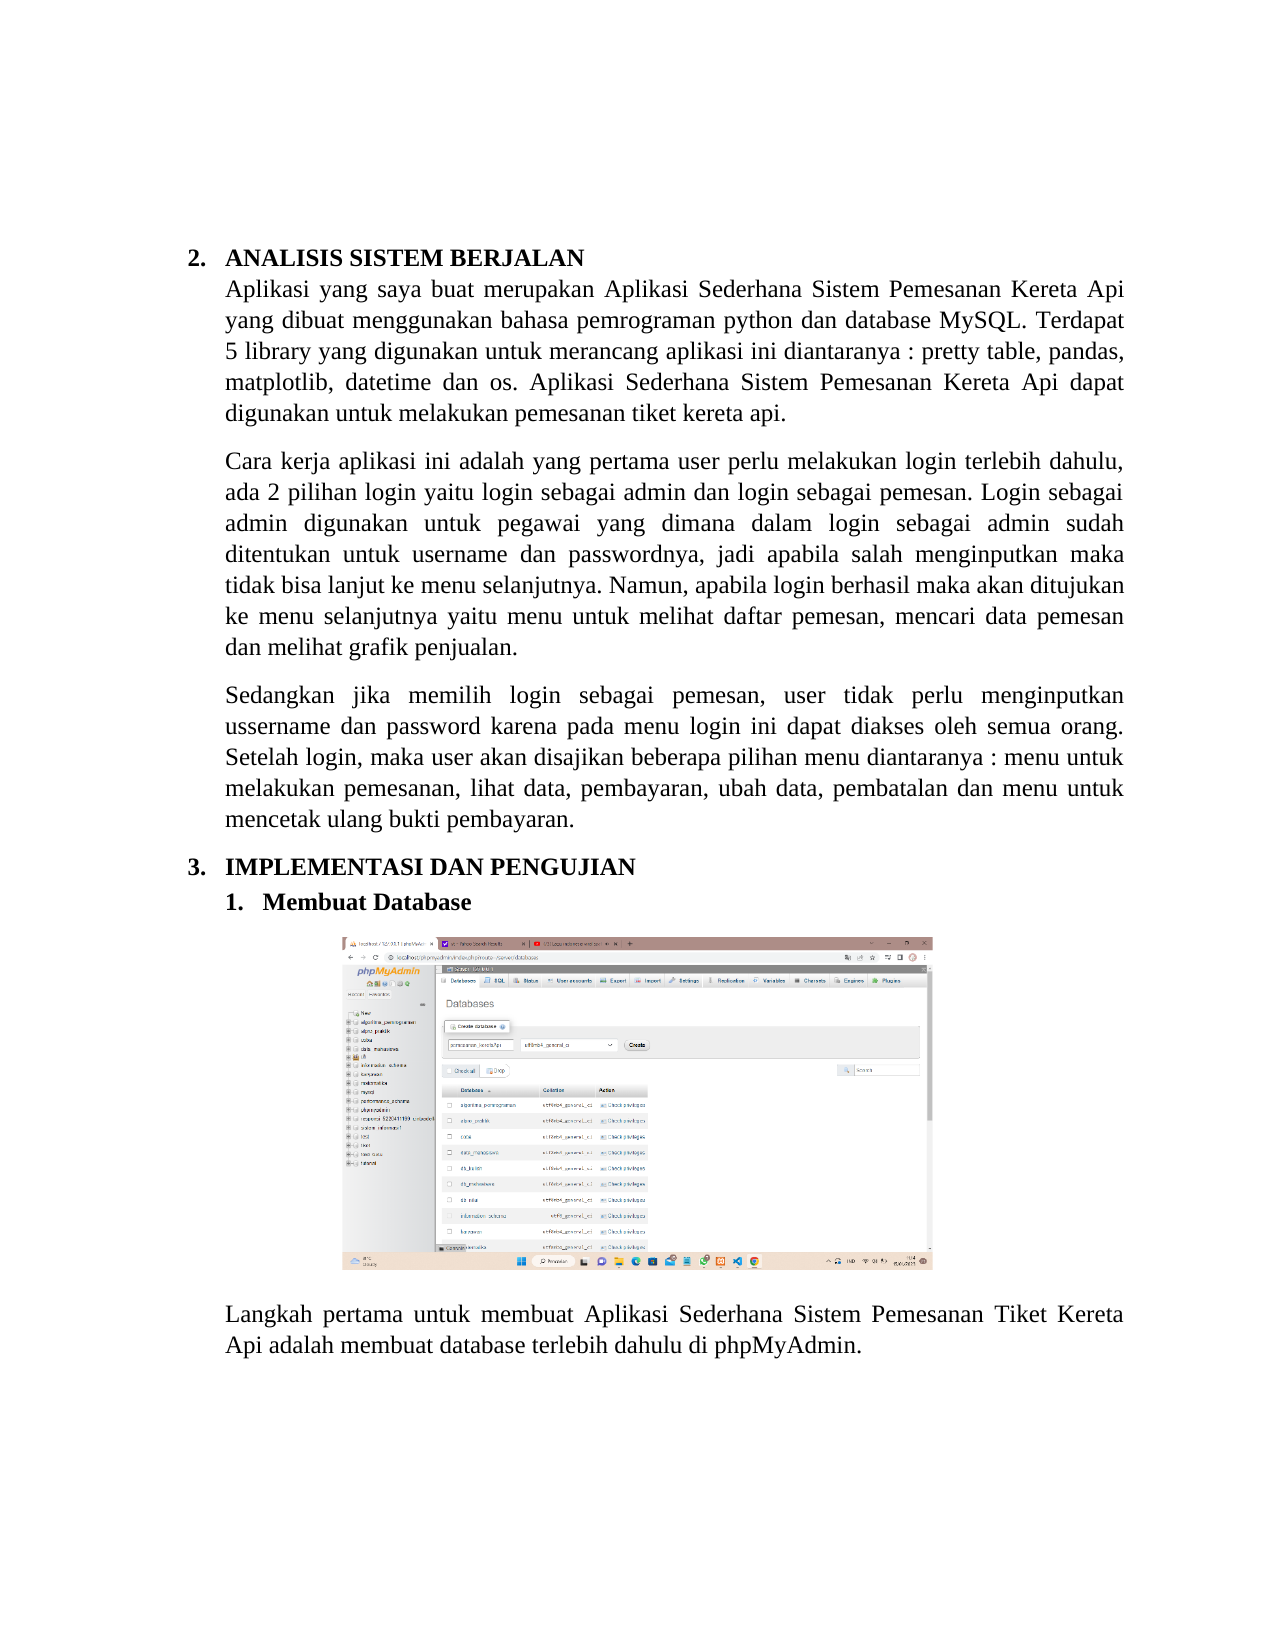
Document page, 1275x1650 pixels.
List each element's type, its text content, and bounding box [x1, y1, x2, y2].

subtitle ANALISIS SISTEM BERJALAN [187, 243, 1125, 272]
text Langkah pertama untuk membuat Aplikasi Sederhana Sistem Pemesanan Tiket Kereta Api adalah membuat database terlebih dahulu di phpMyAdmin. [225, 1299, 1125, 1359]
text Cara kerja aplikasi ini adalah yang pertama user perlu melakukan login terlebih dahulu, ada 2 pilihan login yaitu login sebagai admin dan login sebagai pemesan. Login sebagai admin digunakan untuk pegawai yang dimana dalam login sebagai admin sudah ditentukan untuk username dan passwordnya, jadi apabila salah menginputkan maka tidak bisa lanjut ke menu selanjutnya. Namun, apabila login berhasil maka akan ditujukan ke menu selanjutnya yaitu menu untuk melihat daftar pemesan, mencari data pemesan dan melihat grafik penjualan. [225, 446, 1125, 661]
subtitle Membuat Database [225, 887, 1125, 916]
subtitle IMPLEMENTASI DAN PENGUJIAN [187, 852, 1125, 880]
text Aplikasi yang saya buat merupakan Aplikasi Sederhana Sistem Pemesanan Kereta Api yang dibuat menggunakan bahasa pemrograman python dan database MySQL. Terdapat 5 library yang digunakan untuk merancang aplikasi ini diantaranya : pretty table, pandas, matplotlib, datetime dan os. Aplikasi Sederhana Sistem Pemesanan Kereta Api dapat digunakan untuk melakukan pemesanan tiket kereta api. [225, 274, 1125, 427]
picture [342, 937, 933, 1270]
text Sedangkan jika memilih login sebagai pemesan, user tidak perlu menginputkan ussername dan password karena pada menu login ini dapat diakses oleh semua orang. Setelah login, maka user akan disajikan beberapa pilihan menu diantaranya : menu untuk melakukan pemesanan, lihat data, pembayaran, ubah data, pembatalan dan menu untuk mencetak ulang bukti pembayaran. [225, 680, 1125, 833]
